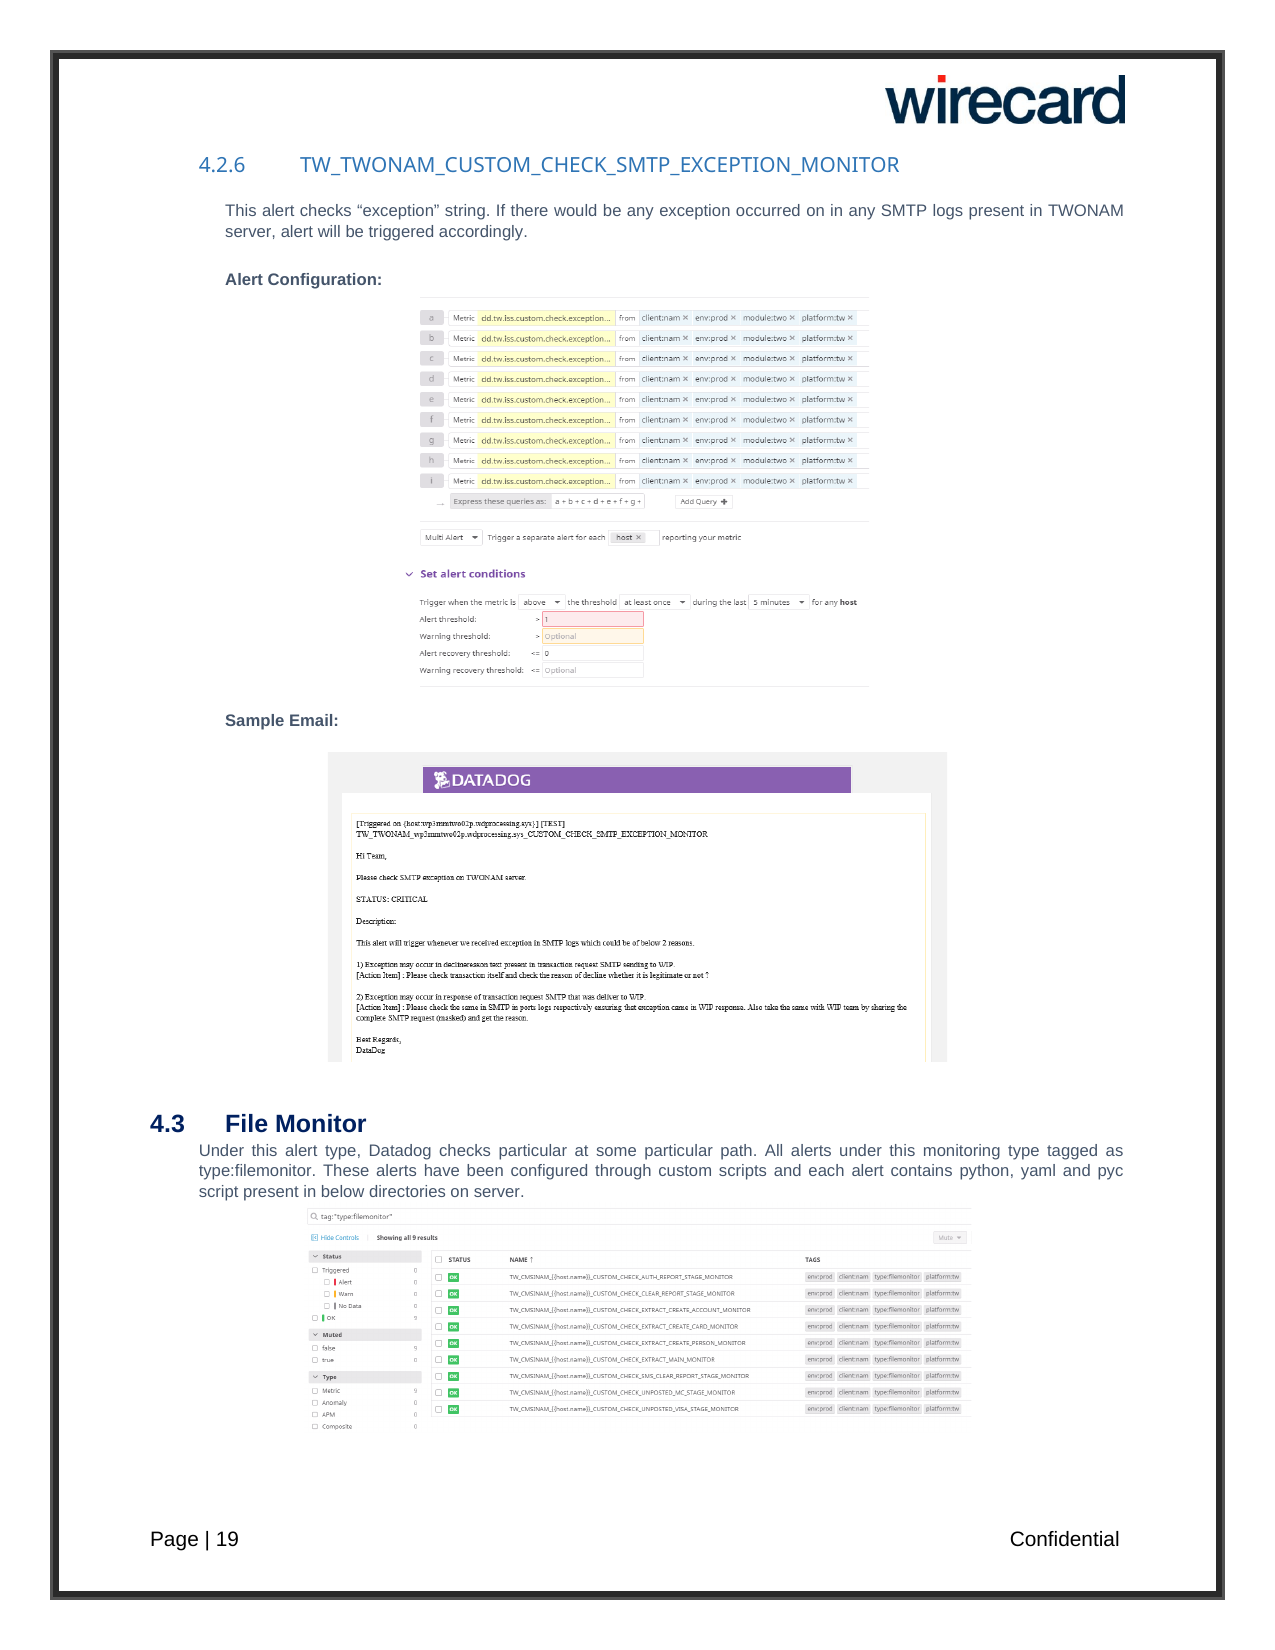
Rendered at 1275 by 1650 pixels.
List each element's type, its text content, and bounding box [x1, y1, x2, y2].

picture [885, 75, 1125, 124]
picture [405, 290, 870, 689]
subtitle 4.2.6 TW_TWONAM_CUSTOM_CHECK_SMTP_EXCEPTION_MONITOR [150, 150, 1125, 178]
list This alert checks “exception” string. If there would be any exception occurred on in any SMTP logs present in TWONAM server, alert will be triggered accordingly. [225, 201, 1125, 241]
picture [303, 1202, 972, 1433]
text Sample Email: [150, 711, 1125, 730]
text Alert Configuration: [225, 270, 1125, 289]
picture [327, 752, 948, 1062]
text Under this alert type, Datadog checks particular at some particular path. All alerts under this monitoring type tagged as type:filemonitor. These alerts have been configured through custom scripts and each alert contains python, yaml and pyc script present in below directories on server. [198, 1140, 1125, 1201]
subtitle 4.3 File Monitor [150, 1109, 1125, 1138]
